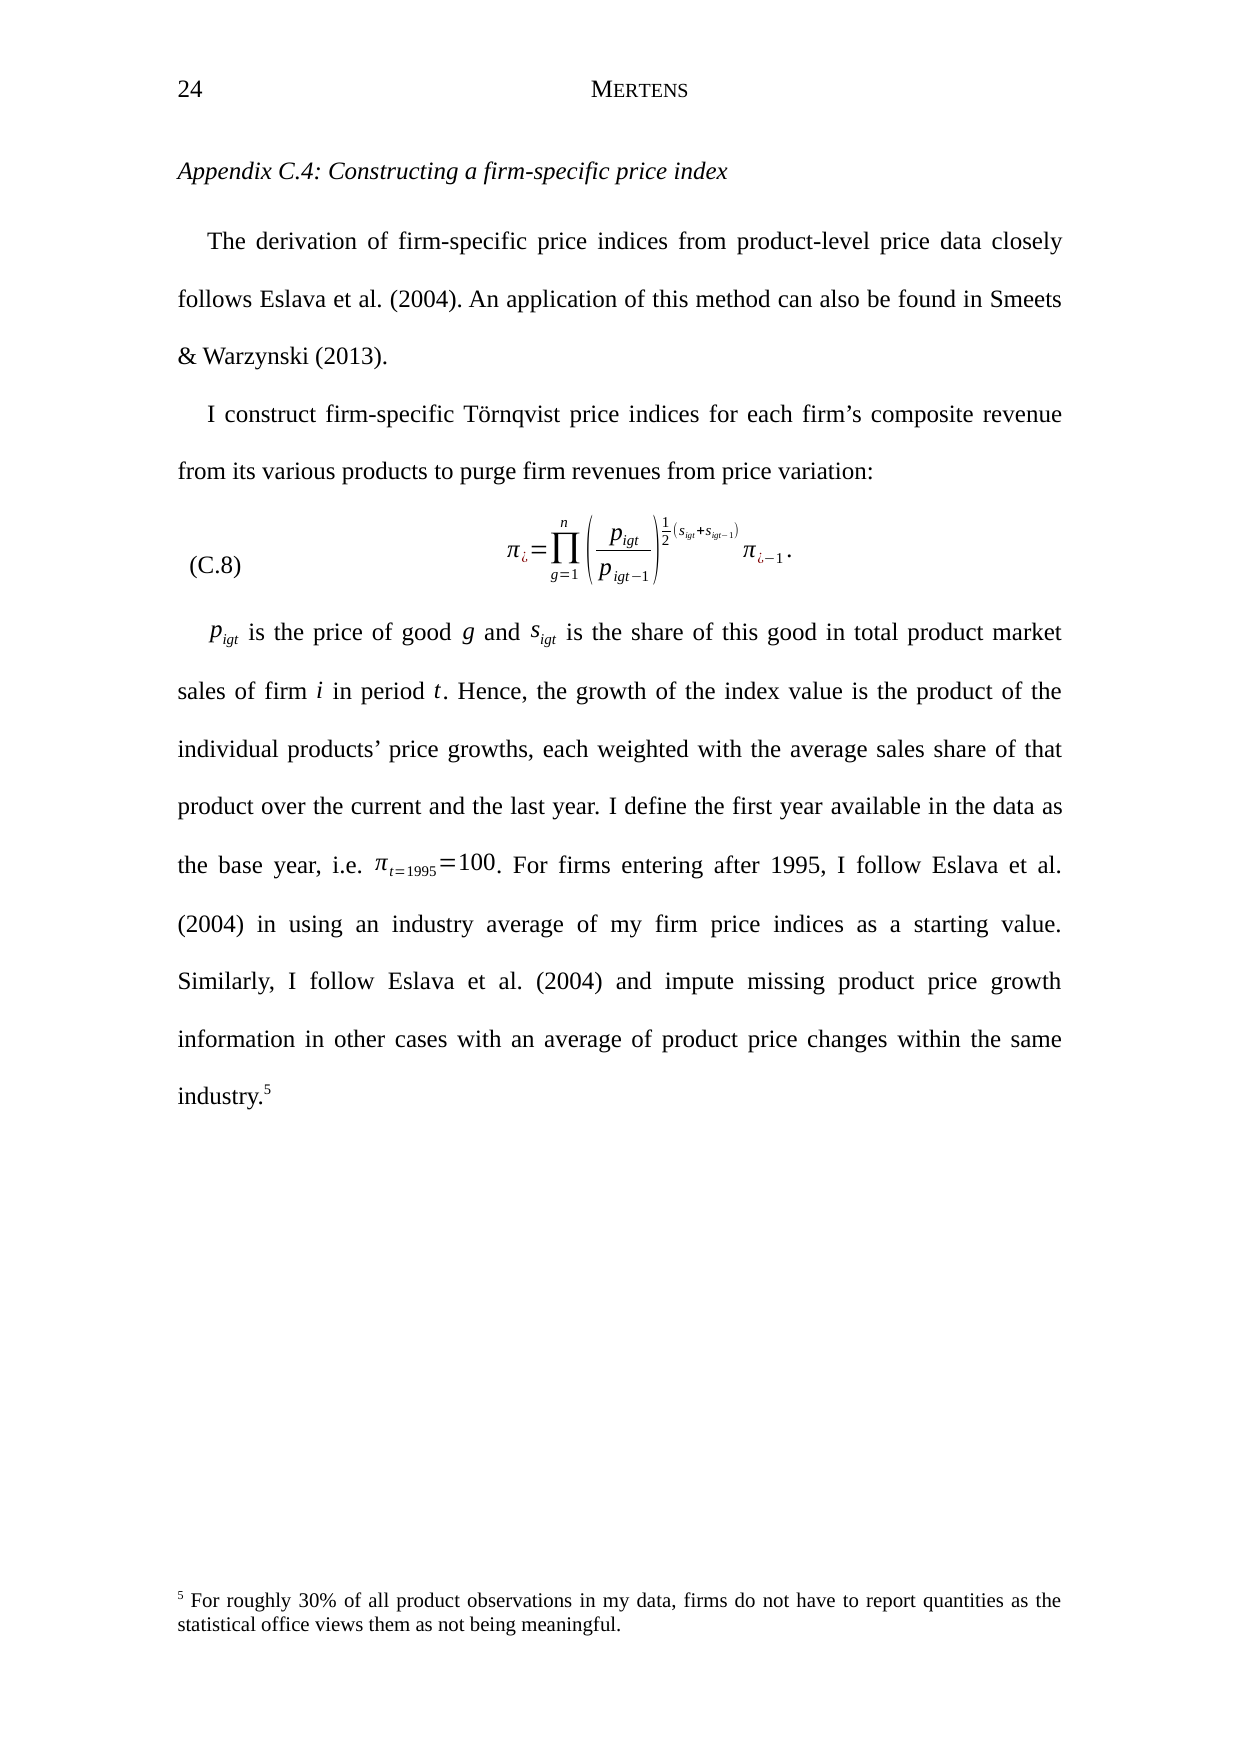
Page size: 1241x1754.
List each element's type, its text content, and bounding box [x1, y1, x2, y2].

text I construct firm-specific Törnqvist price indices for each firm’s composite revenue from its various products to purge firm revenues from price variation: [177, 399, 1063, 485]
text is the price of good and is the share of this good in total product market sales of firm in period . Hence, the growth of the index value is the product of the individual products’ price growths, each weighted with the average sales share of that product over the current and the last year. I define the first year available in the data as the base year, i.e. . For firms entering after 1995, I follow Eslava et al. (2004) in using an industry average of my firm price indices as a starting value. Similarly, I follow Eslava et al. (2004) and impute missing product price growth information in other cases with an average of product price changes within the same industry. [177, 616, 1063, 1110]
text The derivation of firm-specific price indices from product-level price data closely follows Eslava et al. (2004). An application of this method can also be found in Smeets & Warzynski (2013). [177, 226, 1063, 370]
table_header [253, 514, 1015, 616]
subtitle Appendix C.4: Constructing a firm-specific price index [177, 156, 1063, 185]
table_header (C.8) [177, 514, 253, 616]
